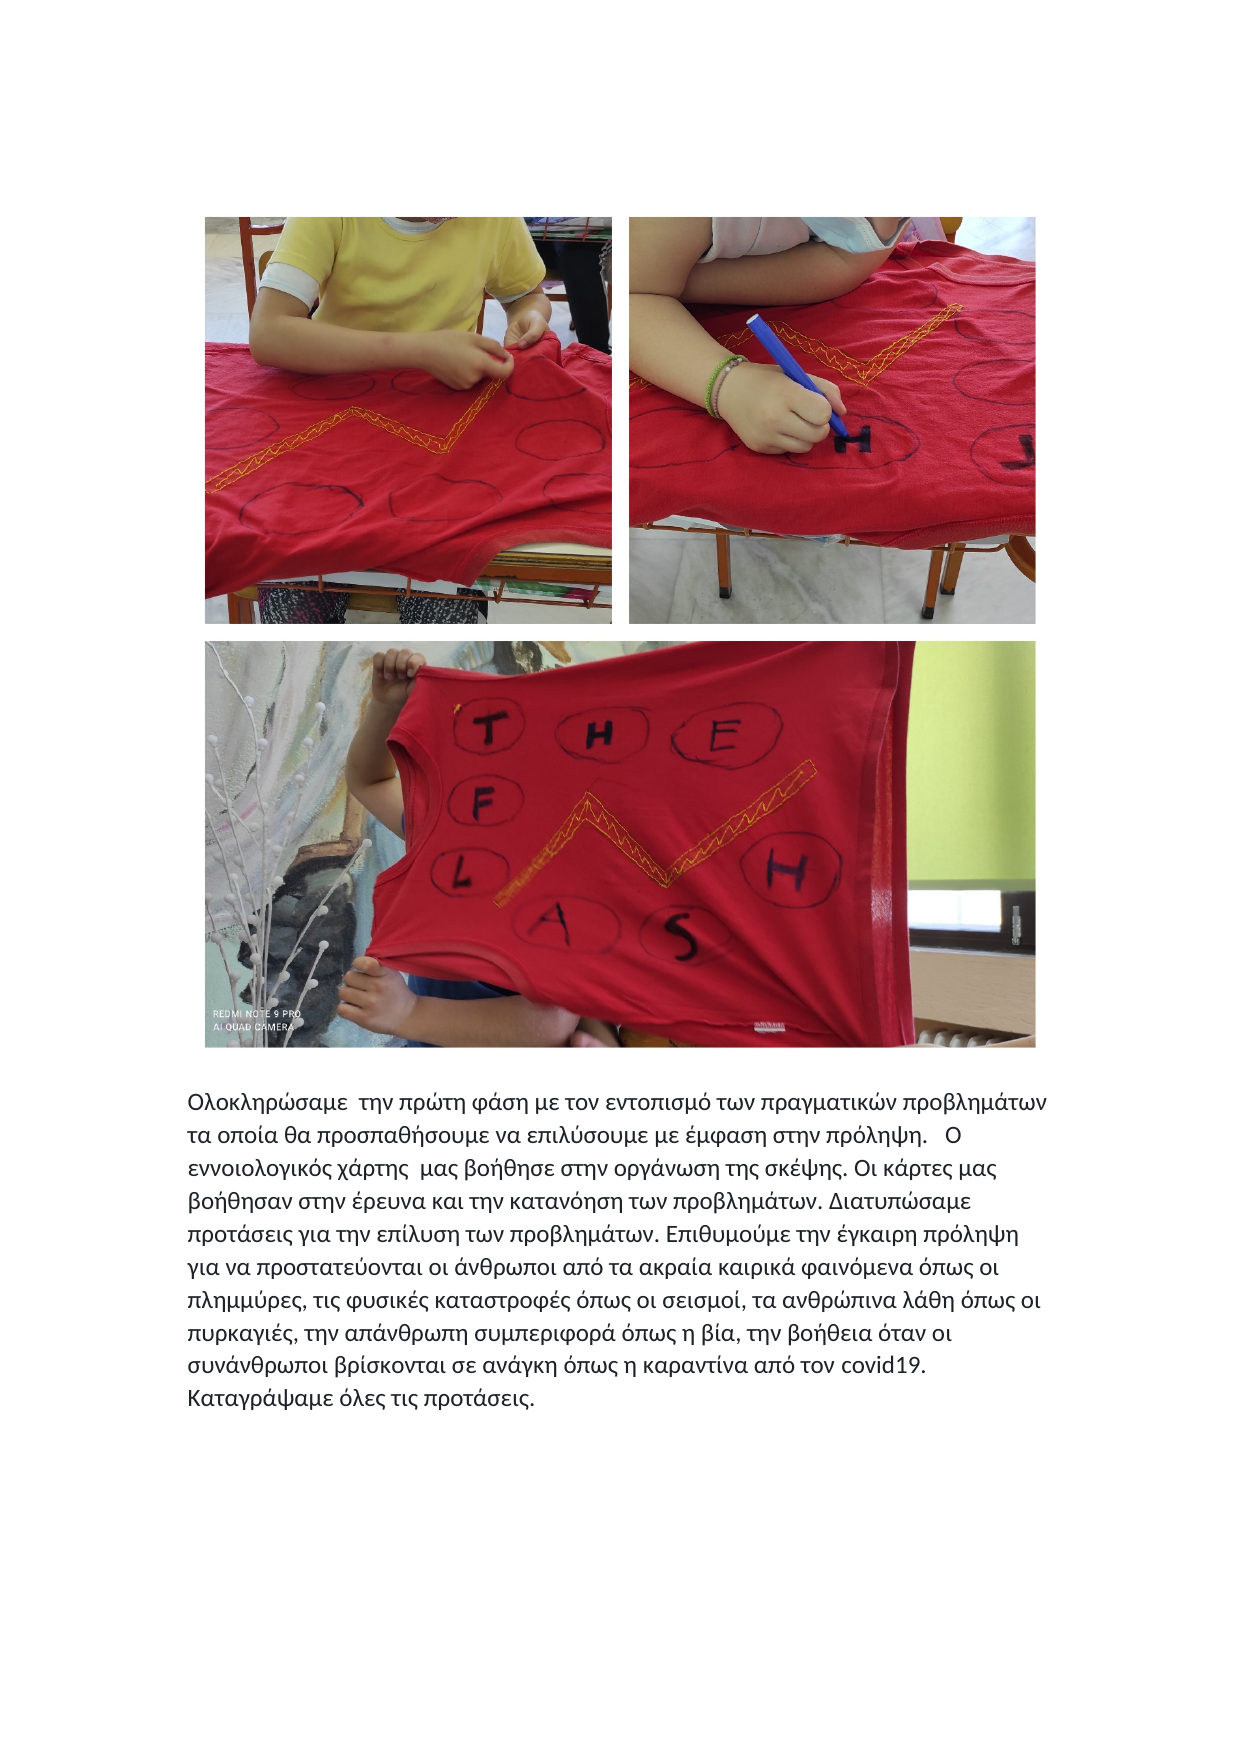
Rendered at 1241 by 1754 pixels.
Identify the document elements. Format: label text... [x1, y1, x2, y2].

text Ολοκληρώσαμε την πρώτη φάση με τον εντοπισμό των πραγματικών προβλημάτων τα οποία θα προσπαθήσουμε να επιλύσουμε με έμφαση στην πρόληψη. Ο εννοιολογικός χάρτης μας βοήθησε στην οργάνωση της σκέψης. Οι κάρτες μας βοήθησαν στην έρευνα και την κατανόηση των προβλημάτων. Διατυπώσαμε προτάσεις για την επίλυση των προβλημάτων. Επιθυμούμε την έγκαιρη πρόληψη για να προστατεύονται οι άνθρωποι από τα ακραία καιρικά φαινόμενα όπως οι πλημμύρες, τις φυσικές καταστροφές όπως οι σεισμοί, τα ανθρώπινα λάθη όπως οι πυρκαγιές, την απάνθρωπη συμπεριφορά όπως η βία, την βοήθεια όταν οι συνάνθρωποι βρίσκονται σε ανάγκη όπως η καραντίνα από τον covid19. Καταγράψαμε όλες τις προτάσεις. [187, 1065, 1053, 1413]
picture [187, 199, 1053, 1065]
